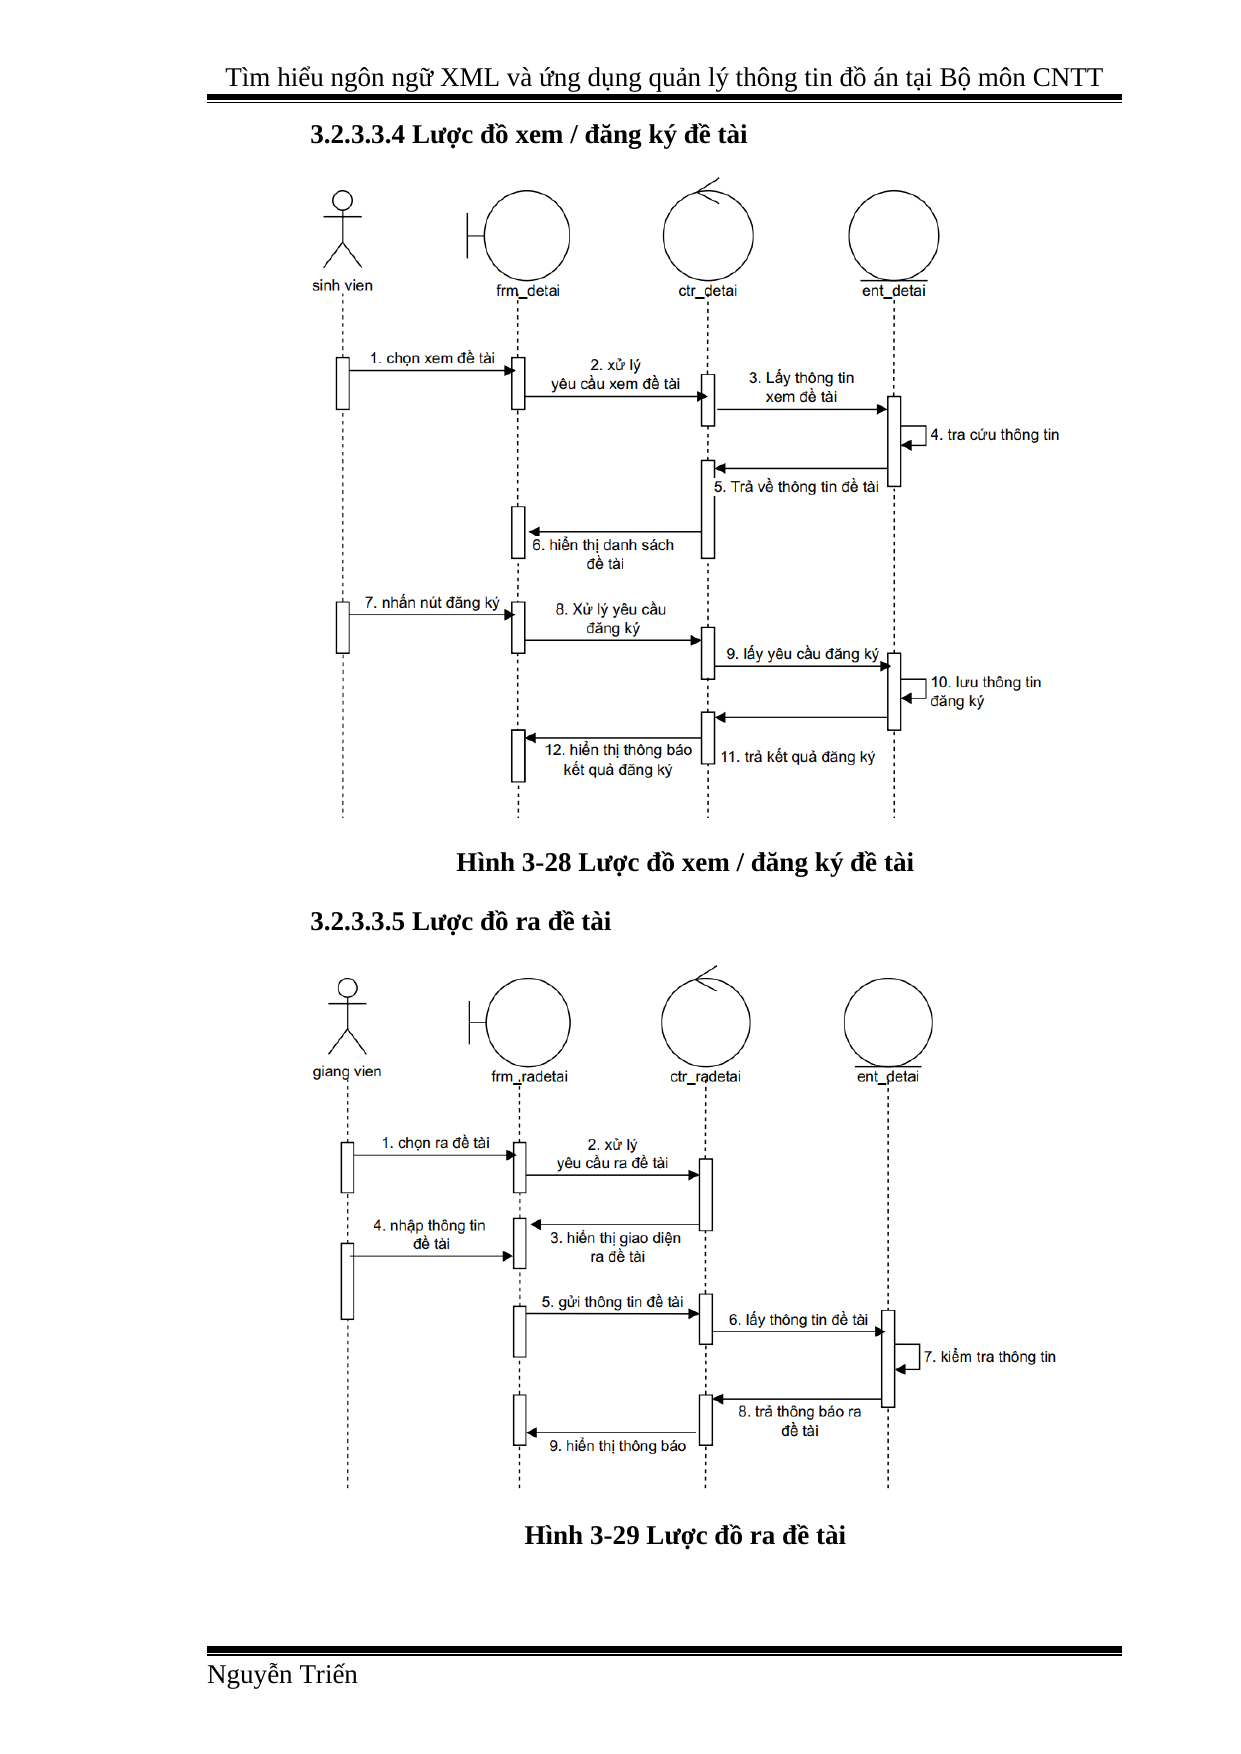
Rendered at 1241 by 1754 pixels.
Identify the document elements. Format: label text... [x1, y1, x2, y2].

subtitle Lược đồ xem / đăng ký đề tài [310, 118, 1122, 149]
subtitle Lược đồ ra đề tài [310, 905, 1122, 936]
text Hình 3-29 Lược đồ ra đề tài [207, 1519, 1122, 1550]
picture [308, 177, 1062, 818]
text Hình 3-28 Lược đồ xem / đăng ký đề tài [207, 846, 1122, 877]
picture [312, 964, 1058, 1491]
